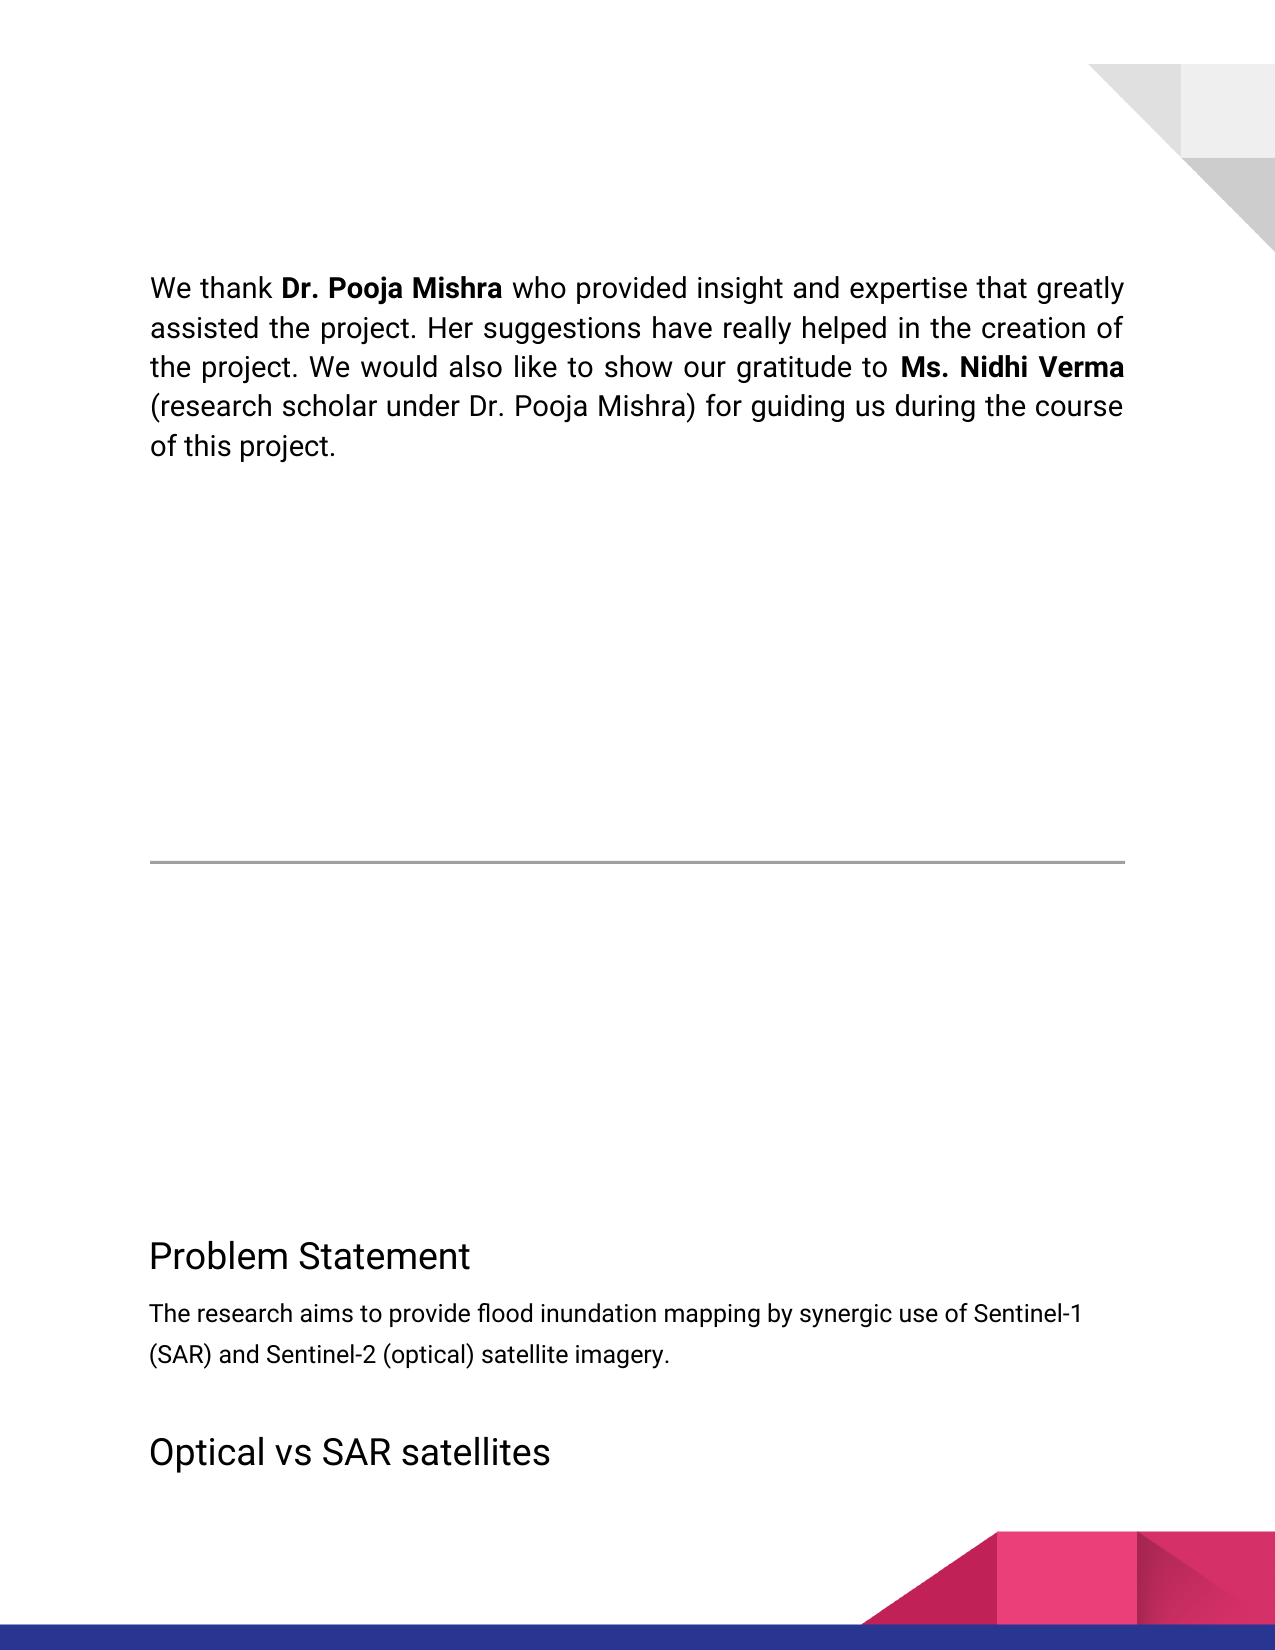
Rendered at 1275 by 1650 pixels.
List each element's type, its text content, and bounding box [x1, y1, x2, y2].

picture [1087, 64, 1275, 252]
subtitle Problem Statement [148, 1234, 1125, 1278]
subtitle Optical vs SAR satellites [148, 1431, 1125, 1474]
picture [0, 1530, 1275, 1650]
text The research aims to provide flood inundation mapping by synergic use of Sentinel-1 (SAR) and Sentinel-2 (optical) satellite imagery. [148, 1299, 1125, 1369]
text We thank Dr. Pooja Mishra who provided insight and expertise that greatly assisted the project. Her suggestions have really helped in the creation of the project. We would also like to show our gratitude to Ms. Nidhi Verma (research scholar under Dr. Pooja Mishra) for guiding us during the course of this project. [150, 272, 1125, 463]
